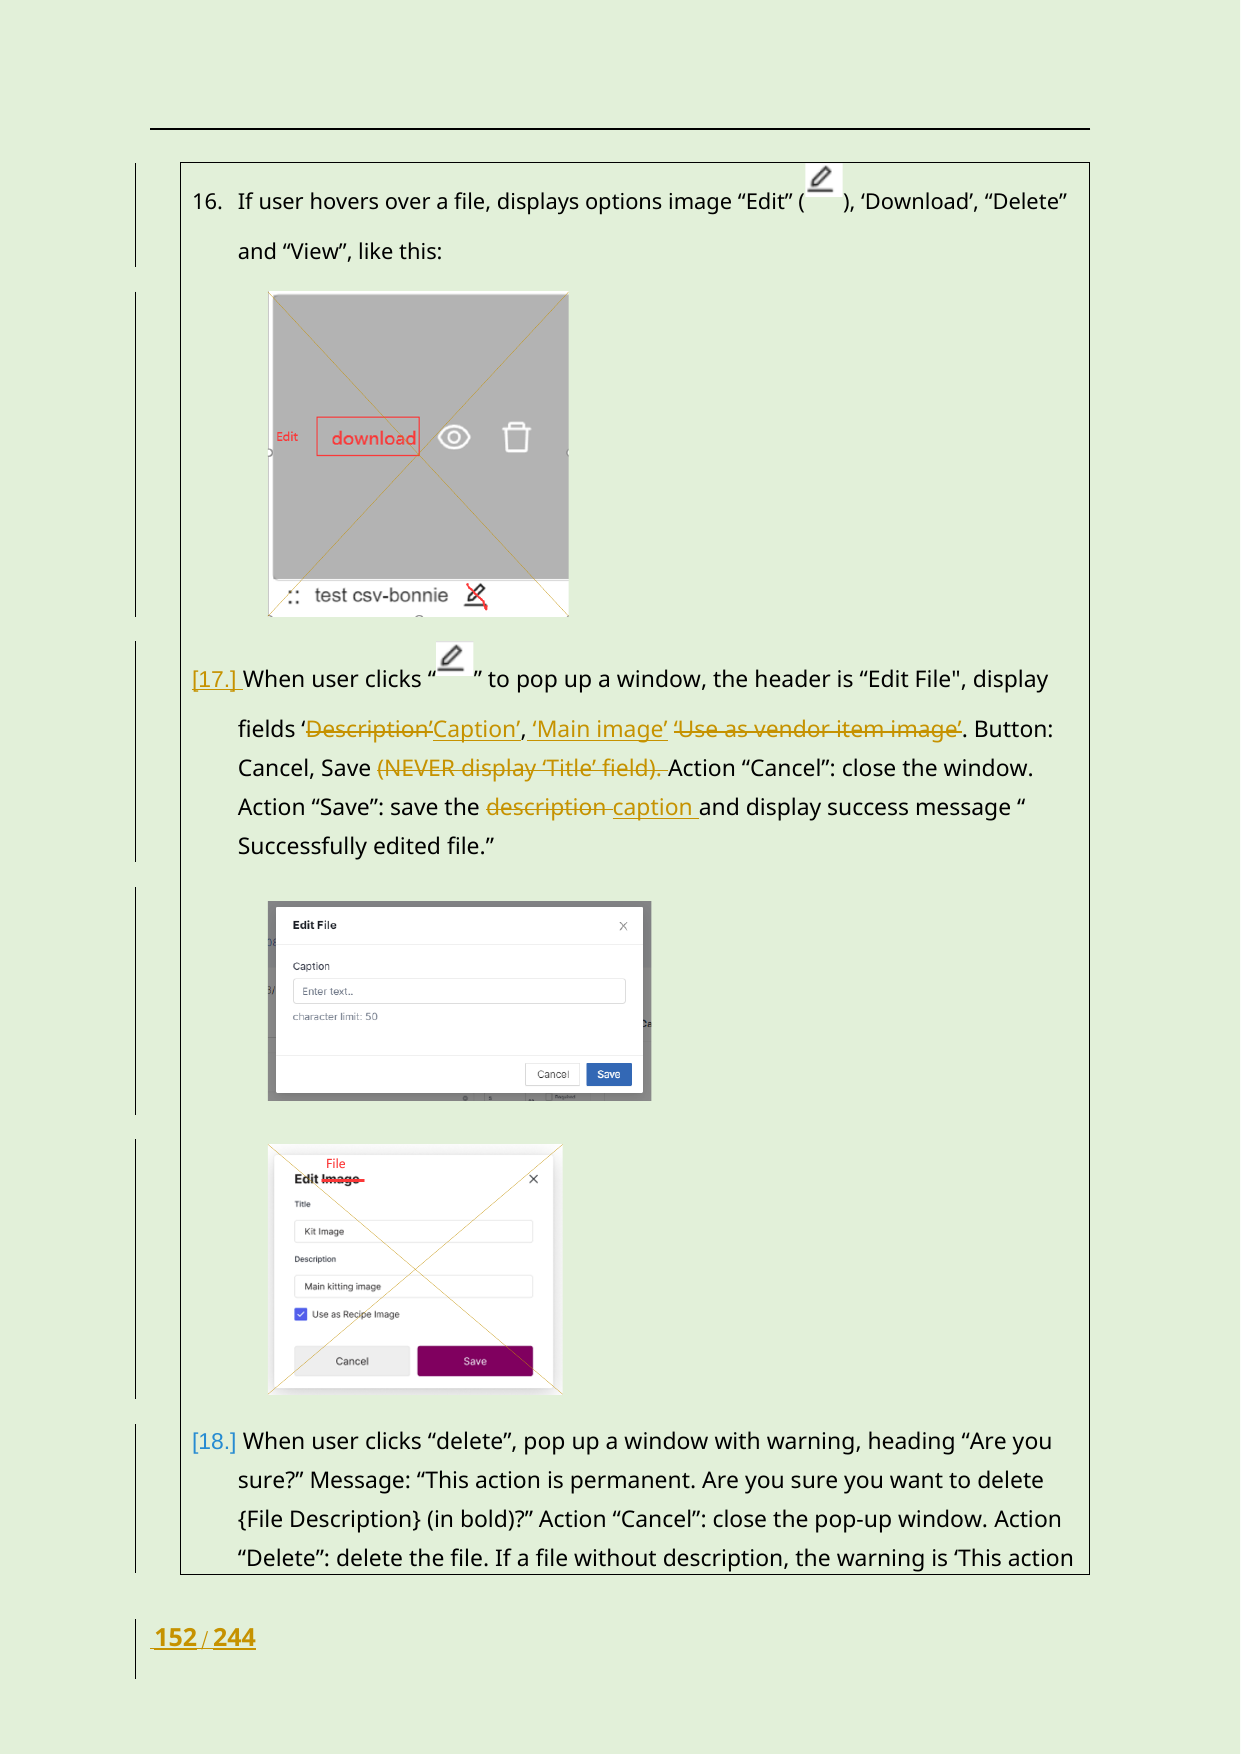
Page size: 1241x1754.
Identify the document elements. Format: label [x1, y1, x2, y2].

picture [269, 1271, 562, 1395]
picture [805, 163, 843, 197]
picture [267, 901, 652, 1101]
picture [267, 293, 417, 616]
picture [267, 1145, 414, 1394]
picture [269, 455, 568, 617]
table_cell [181, 163, 1089, 1573]
picture [269, 1144, 561, 1268]
picture [420, 293, 569, 615]
picture [417, 1146, 563, 1393]
picture [269, 291, 568, 453]
picture [436, 641, 474, 676]
